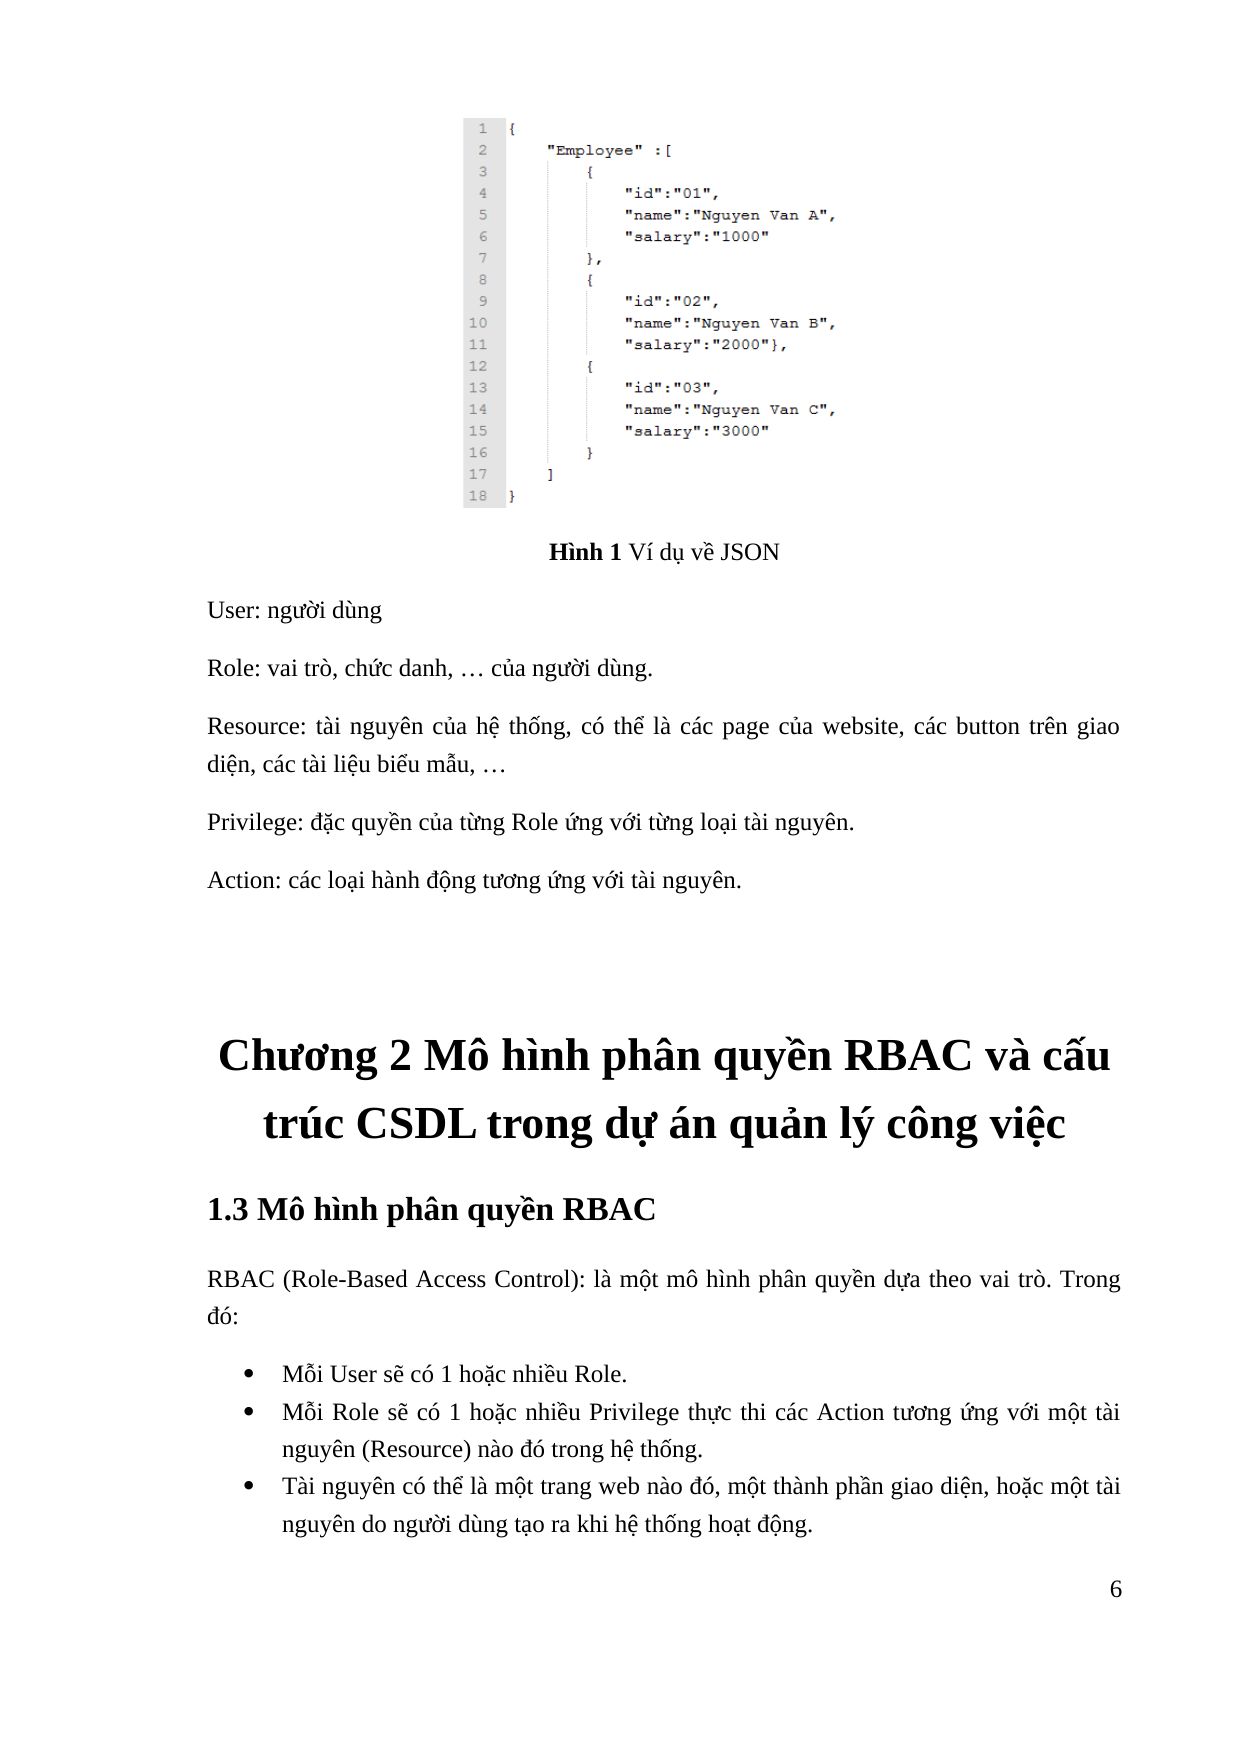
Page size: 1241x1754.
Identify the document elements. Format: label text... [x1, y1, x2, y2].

list Tài nguyên có thể là một trang web nào đó, một thành phần giao diện, hoặc một tài nguyên do người dùng tạo ra khi hệ thống hoạt động. [244, 1471, 1122, 1537]
subtitle Mô hình phân quyền RBAC [207, 923, 1122, 1228]
text RBAC (Role-Based Access Control): là một mô hình phân quyền dựa theo vai trò. Trong đó: [207, 1264, 1122, 1330]
text Action: các loại hành động tương ứng với tài nguyên. [207, 865, 1122, 894]
list Mỗi Role sẽ có 1 hoặc nhiều Privilege thực thi các Action tương ứng với một tài nguyên (Resource) nào đó trong hệ thống. [244, 1397, 1122, 1463]
text User: người dùng [207, 595, 1122, 624]
subtitle Mô hình phân quyền RBAC và cấu trúc CSDL trong dự án quản lý công việc [218, 1027, 1111, 1148]
text Role: vai trò, chức danh, … của người dùng. [207, 653, 1122, 682]
picture [463, 118, 866, 508]
list Mỗi User sẽ có 1 hoặc nhiều Role. [244, 1359, 1122, 1388]
text Hình 1 Ví dụ về JSON [207, 537, 1122, 566]
text Resource: tài nguyên của hệ thống, có thể là các page của website, các button trên giao diện, các tài liệu biểu mẫu, … [207, 711, 1122, 777]
text Privilege: đặc quyền của từng Role ứng với từng loại tài nguyên. [207, 807, 1122, 836]
